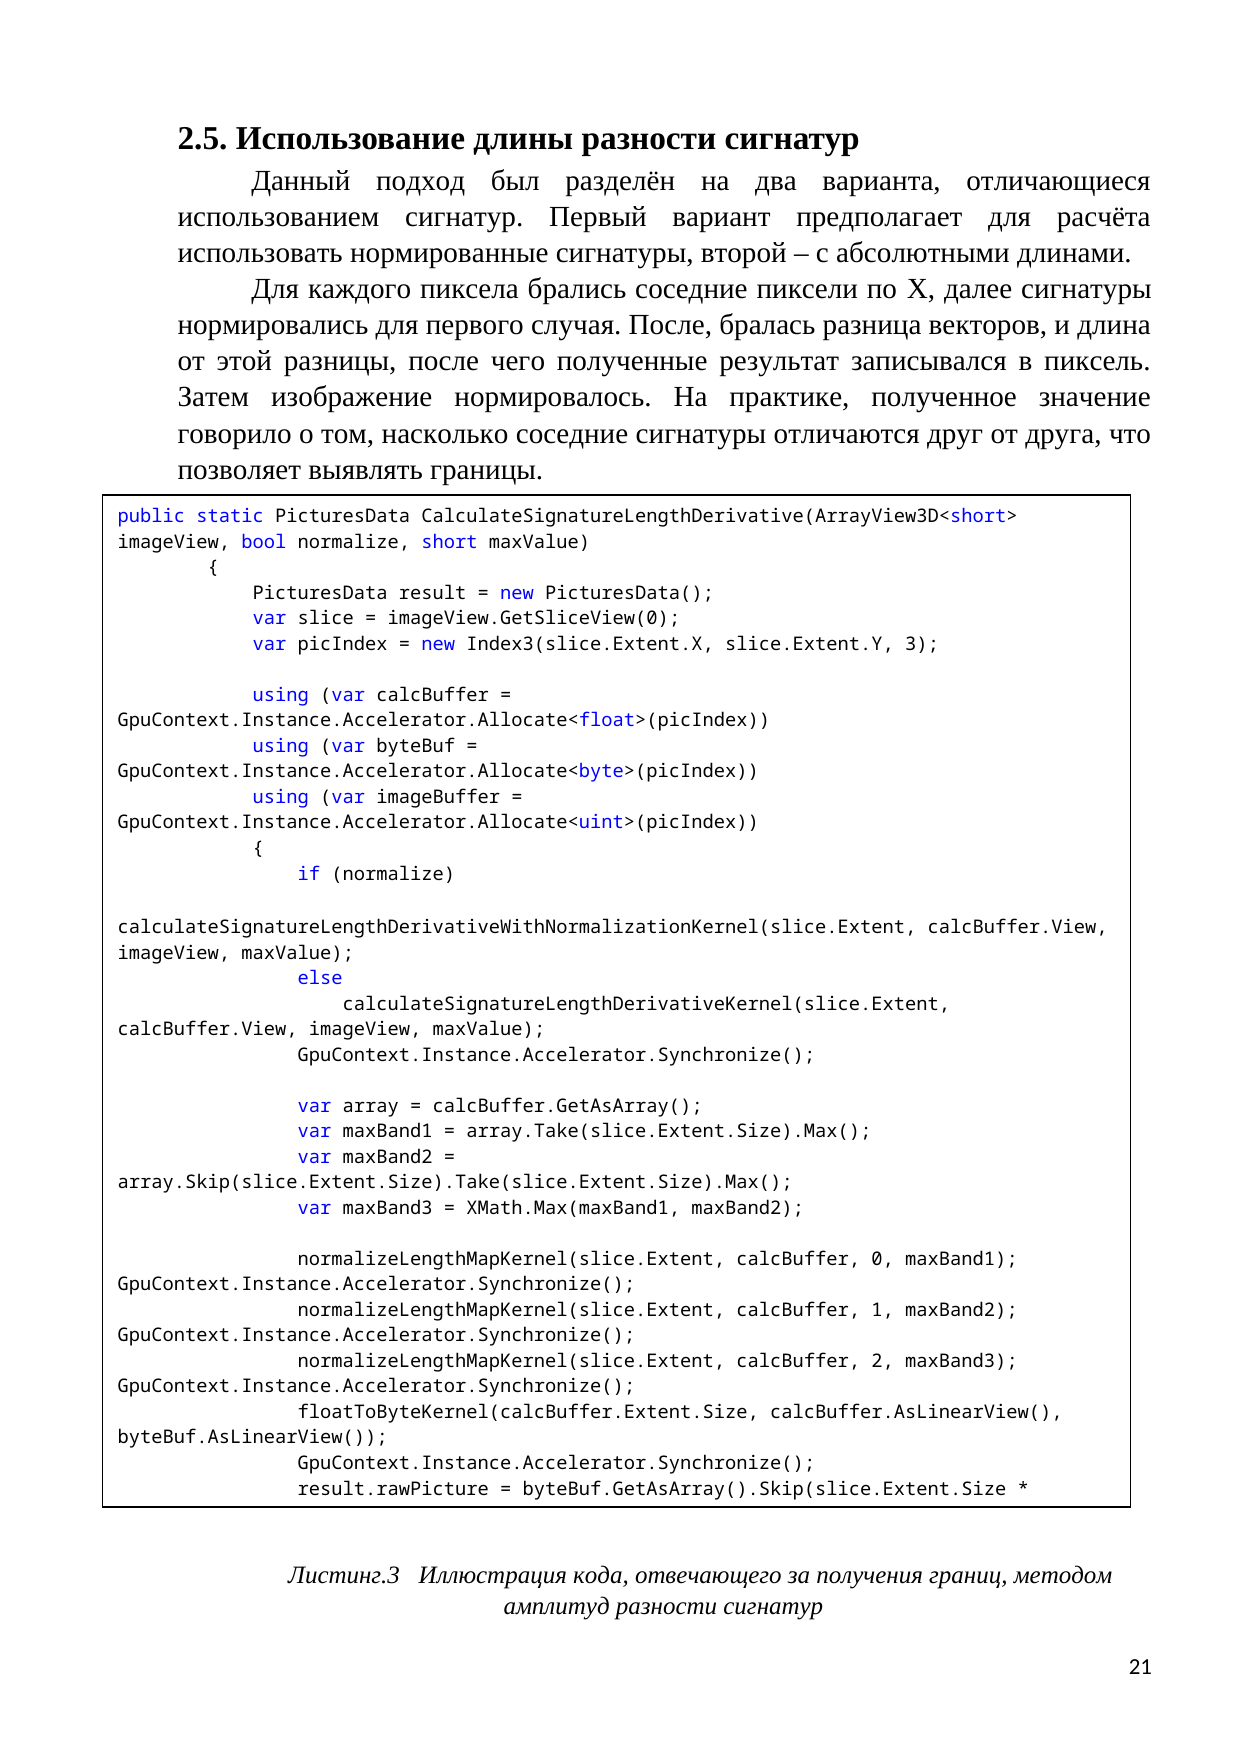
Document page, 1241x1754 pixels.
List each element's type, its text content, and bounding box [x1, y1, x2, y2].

text Данный подход был разделён на два варианта, отличающиеся использованием сигнатур. Первый вариант предполагает для расчёта использовать нормированные сигнатуры, второй – с абсолютными длинами. [177, 163, 1152, 268]
text 2.5. Использование длины разности сигнатур [177, 118, 1152, 156]
text Для каждого пиксела брались соседние пиксели по X, далее сигнатуры нормировались для первого случая. После, бралась разница векторов, и длина от этой разницы, после чего полученные результат записывался в пиксель. Затем изображение нормировалось. На практике, полученное значение говорило о том, насколько соседние сигнатуры отличаются друг от друга, что позволяет выявлять границы. [177, 271, 1152, 485]
text Листинг.3 Иллюстрация кода, отвечающего за получения границ, методом амплитуд разности сигнатур [177, 1560, 1152, 1619]
